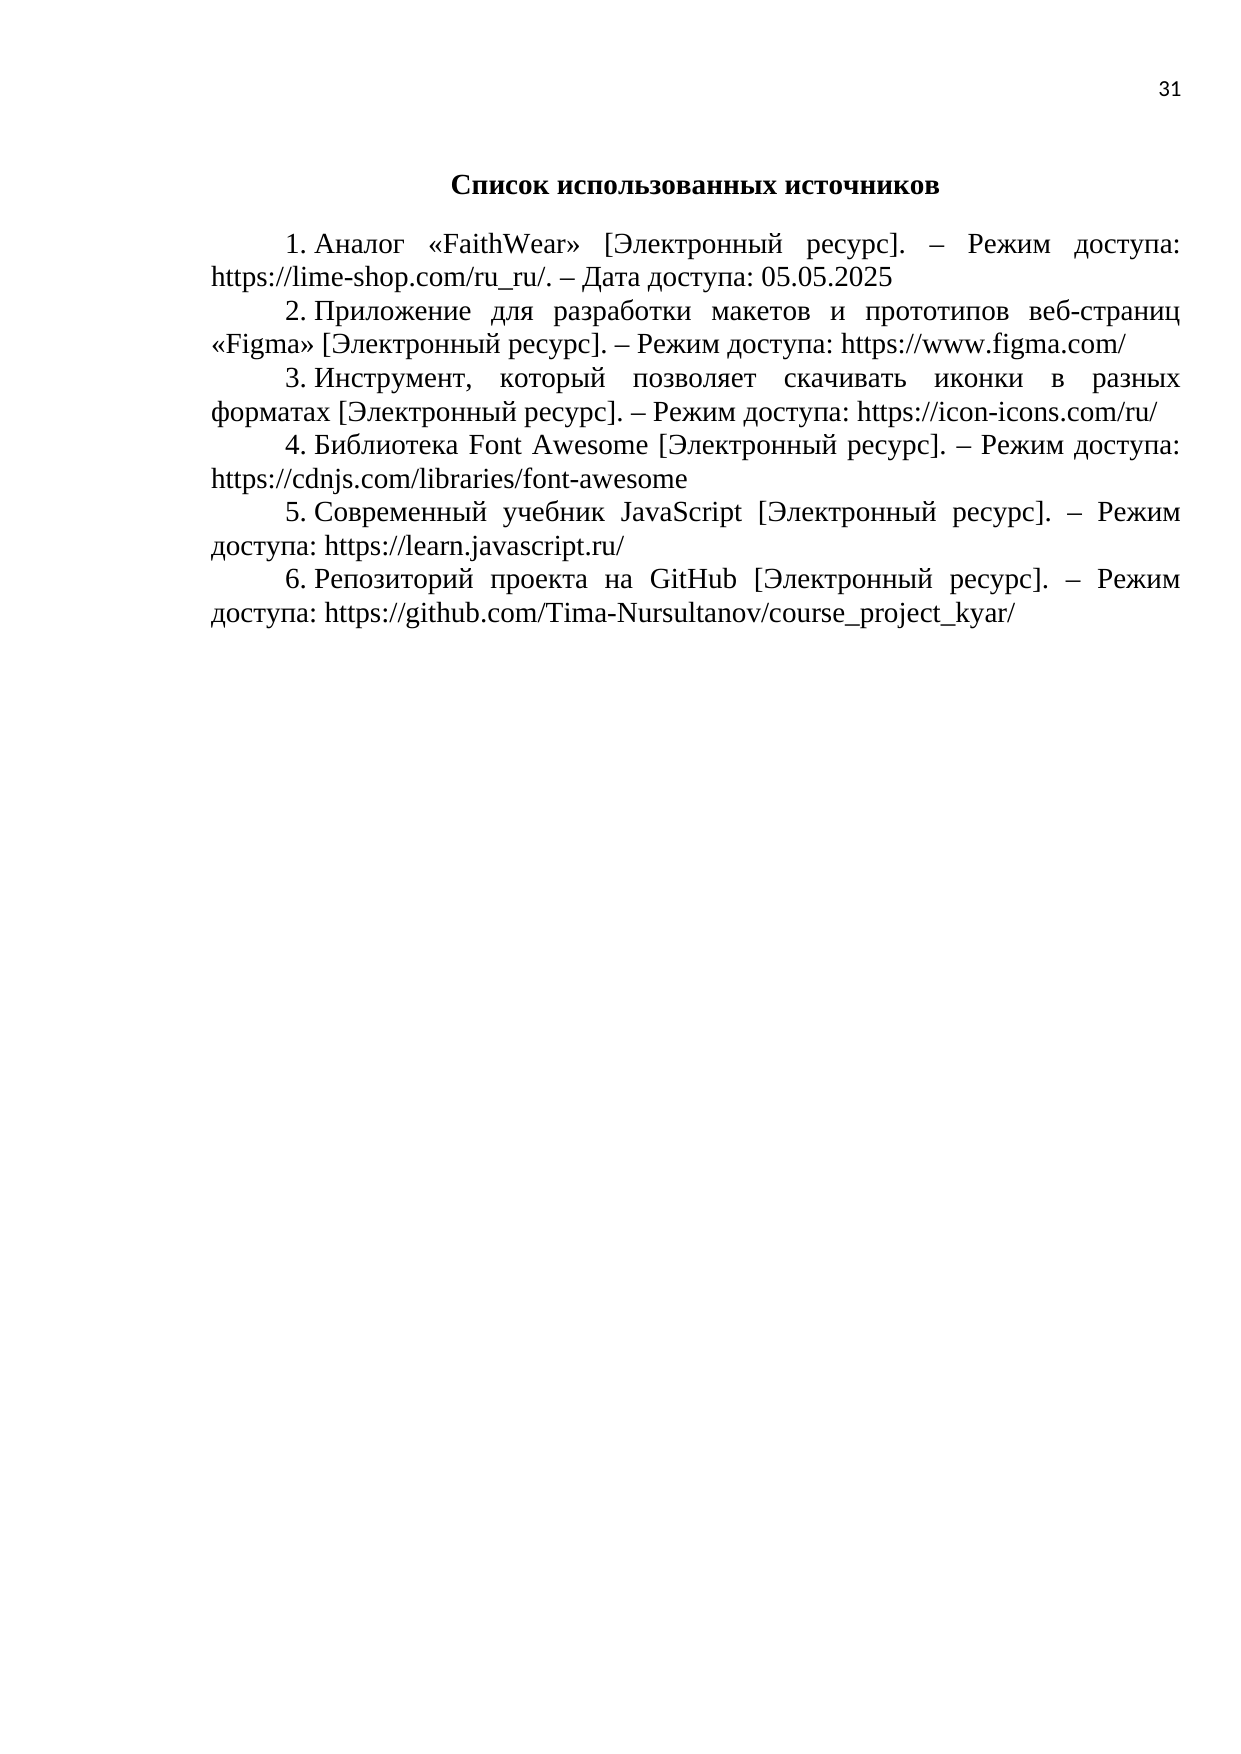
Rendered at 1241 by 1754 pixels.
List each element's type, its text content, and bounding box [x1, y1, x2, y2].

list Аналог «FaithWear» [Электронный ресурс]. – Режим доступа: https://lime-shop.com/ru_ru/. – Дата доступа: 05.05.2025 [211, 226, 1181, 293]
text Список использованных источников [136, 167, 1181, 201]
list Современный учебник JavaScript [Электронный ресурс]. – Режим доступа: https://learn.javascript.ru/ [211, 494, 1181, 561]
list Библиотека Font Awesome [Электронный ресурс]. – Режим доступа: https://cdnjs.com/libraries/font-awesome [211, 427, 1181, 494]
list Репозиторий проекта на GitHub [Электронный ресурс]. – Режим доступа: https://github.com/Tima-Nursultanov/course_project_kyar/ [211, 561, 1181, 628]
list Инструмент, который позволяет скачивать иконки в разных форматах [Электронный ресурс]. – Режим доступа: https://icon-icons.com/ru/ [211, 360, 1181, 427]
list Приложение для разработки макетов и прототипов веб-страниц «Figma» [Электронный ресурс]. – Режим доступа: https://www.figma.com/ [211, 293, 1181, 360]
